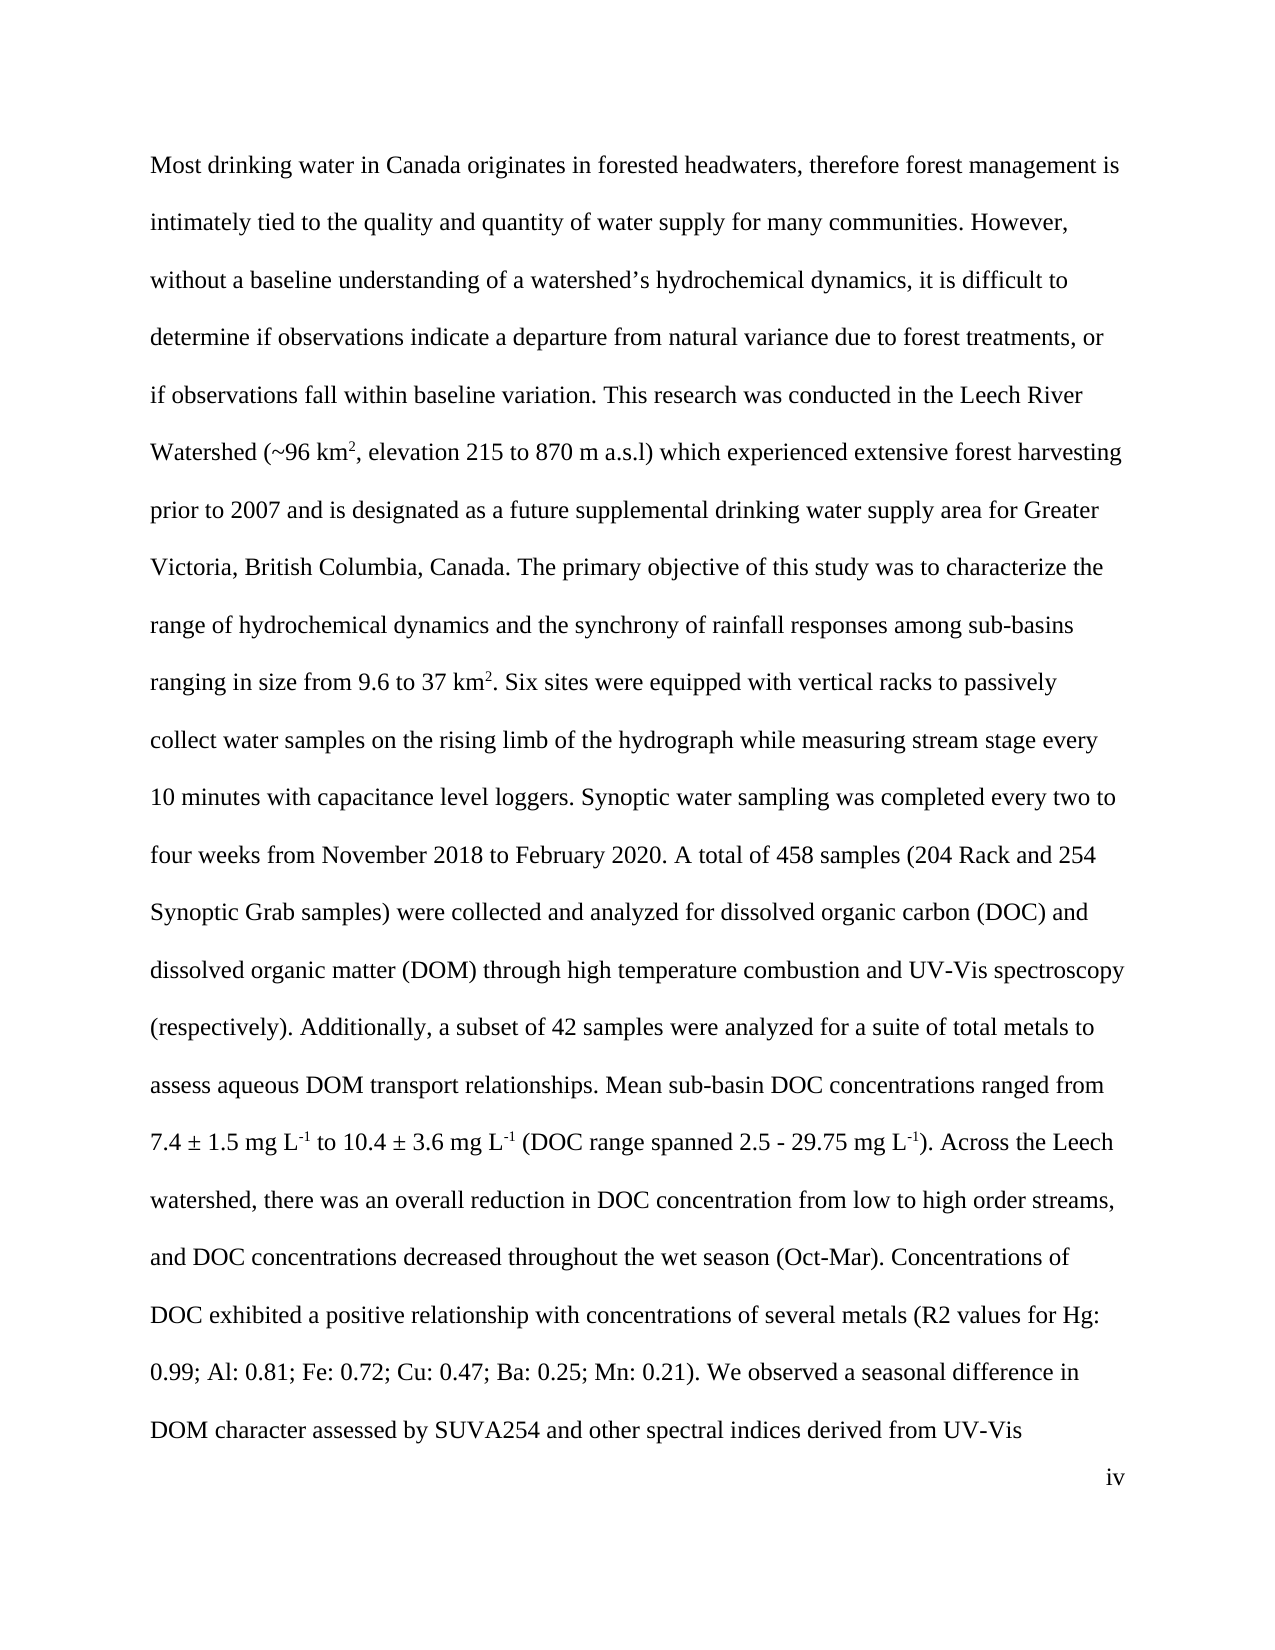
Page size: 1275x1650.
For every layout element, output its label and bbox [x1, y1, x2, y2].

text [150, 150, 1125, 1444]
